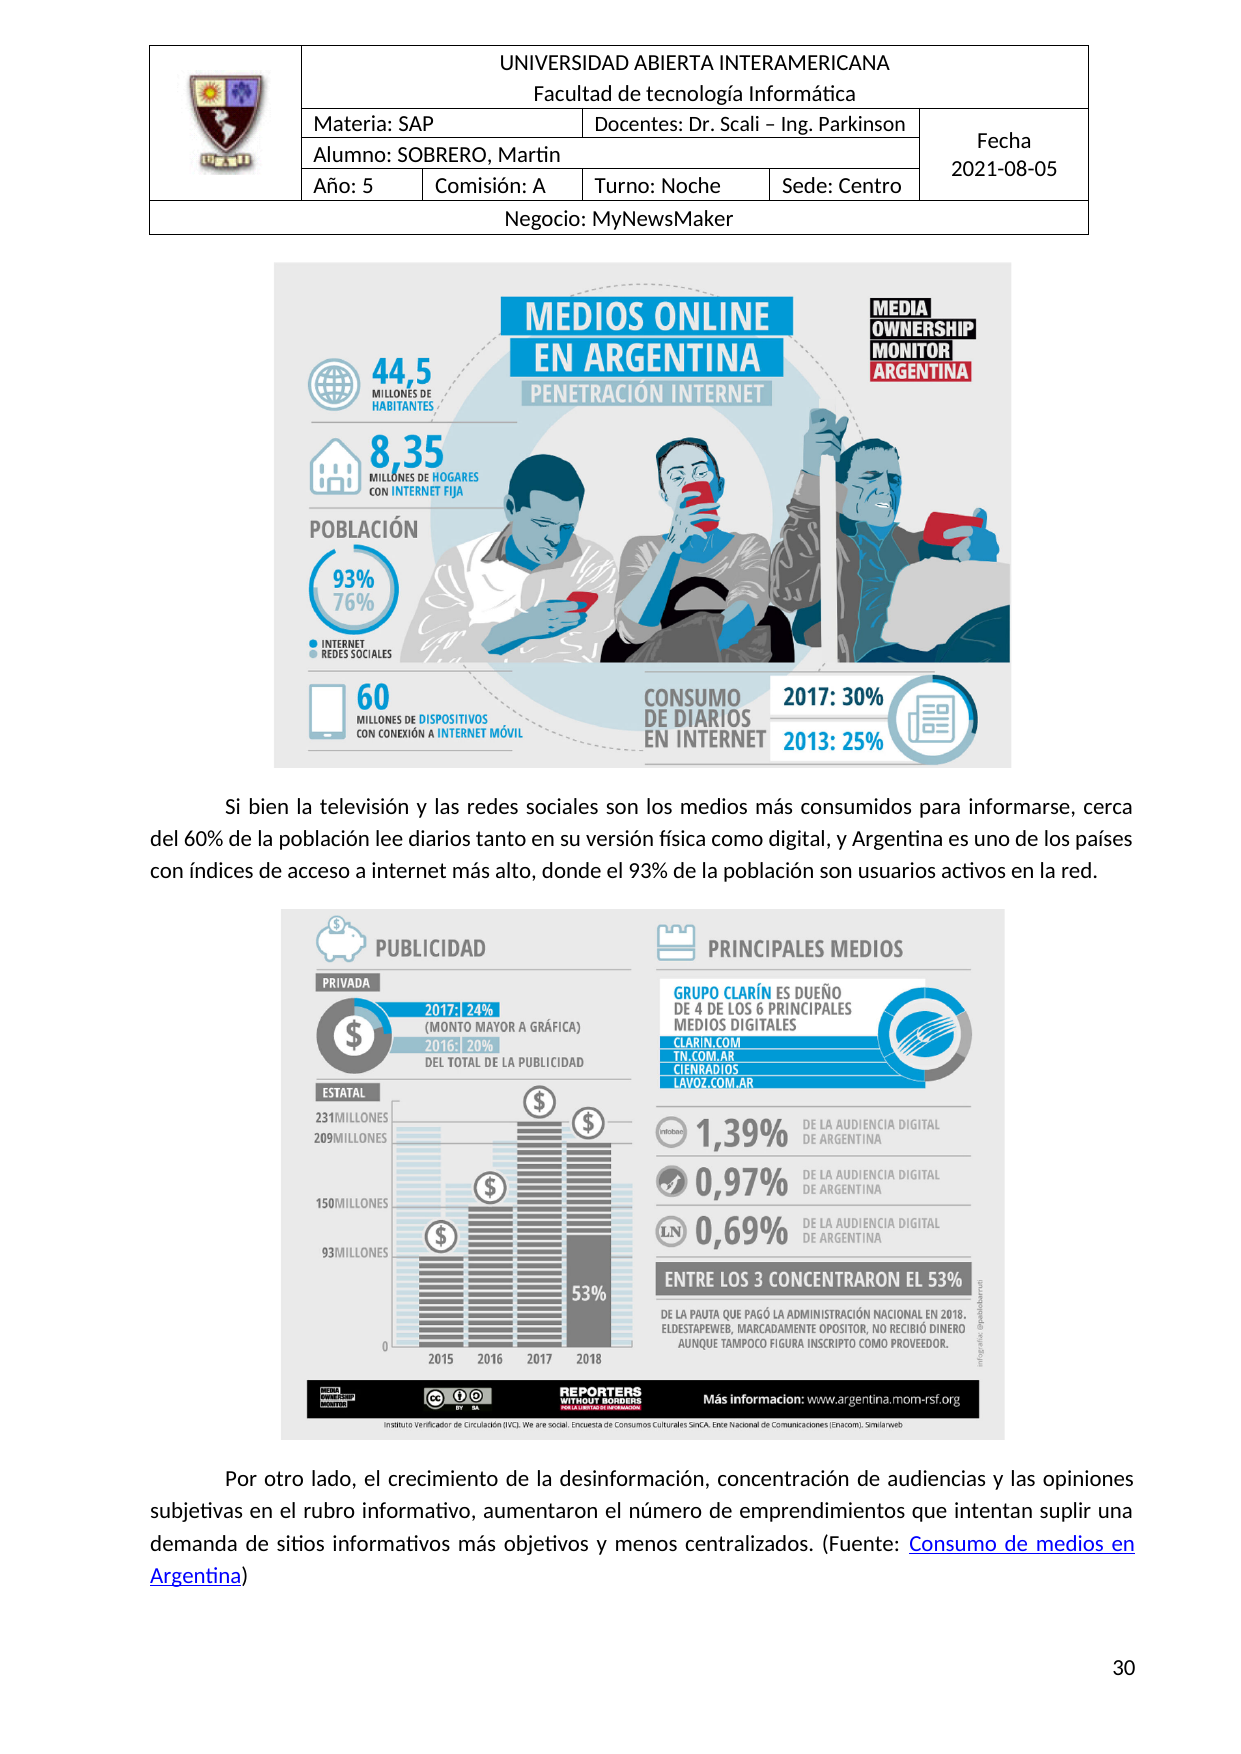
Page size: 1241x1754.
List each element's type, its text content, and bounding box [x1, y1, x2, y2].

text Por otro lado, el crecimiento de la desinformación, concentración de audiencias y las opiniones subjetivas en el rubro informativo, aumentaron el número de emprendimientos que intentan suplir una demanda de sitios informativos más objetivos y menos centralizados. (Fuente: Consumo de medios en Argentina) [150, 1464, 1135, 1589]
picture [273, 262, 1012, 768]
picture [175, 67, 276, 180]
text Si bien la televisión y las redes sociales son los medios más consumidos para informarse, cerca del 60% de la población lee diarios tanto en su versión física como digital, y Argentina es uno de los países con índices de acceso a internet más alto, donde el 93% de la población son usuarios activos en la red. [150, 792, 1135, 884]
picture [280, 909, 1005, 1440]
